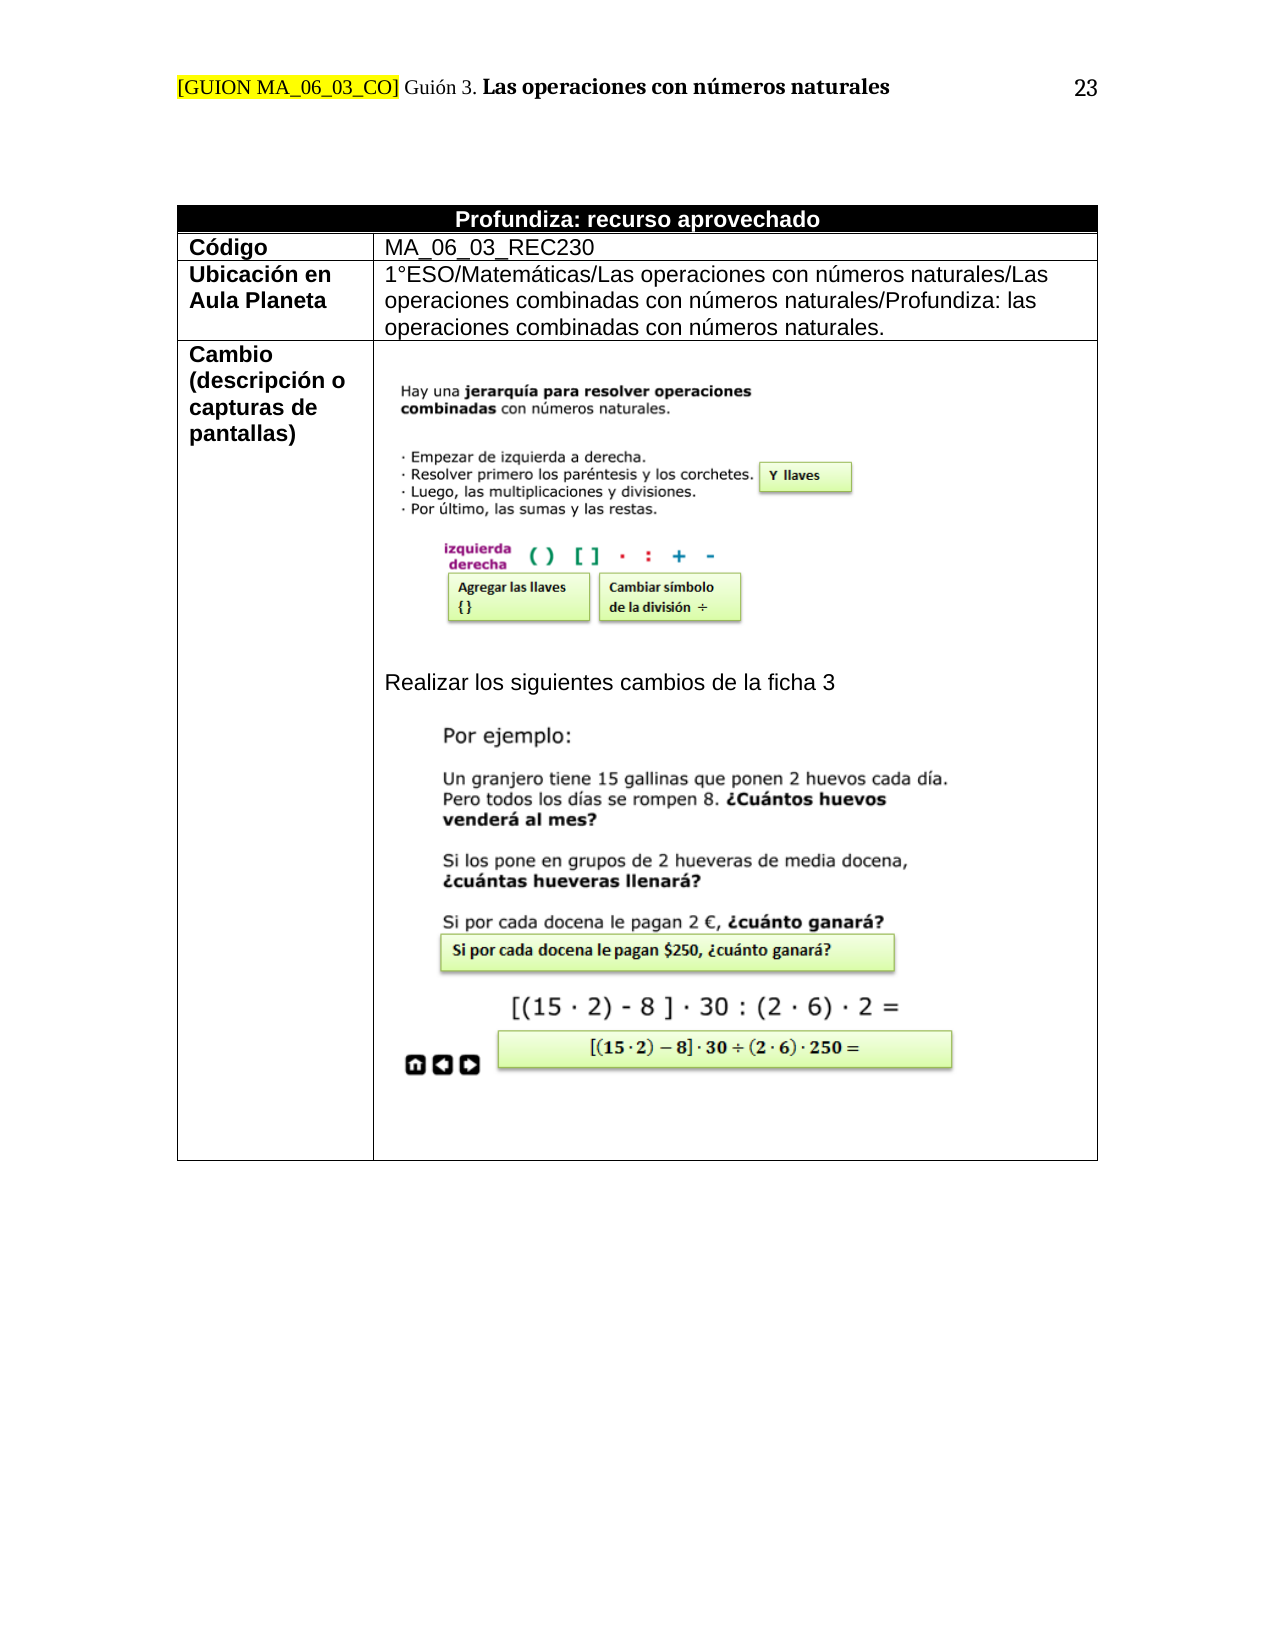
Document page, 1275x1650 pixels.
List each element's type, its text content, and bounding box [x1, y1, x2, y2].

table_cell 1°ESO/Matemáticas/Las operaciones con números naturales/Las operaciones combinadas con números naturales/Profundiza: las operaciones combinadas con números naturales. [374, 261, 1097, 340]
table_cell Ubicación en Aula Planeta [178, 261, 373, 340]
table_cell Código [178, 234, 373, 260]
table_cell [374, 341, 1097, 1160]
table_cell MA_06_03_REC230 [374, 234, 1097, 260]
picture [384, 722, 988, 1108]
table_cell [178, 341, 373, 1160]
picture [384, 367, 866, 643]
table_header Profundiza: recurso aprovechado [178, 206, 1097, 232]
